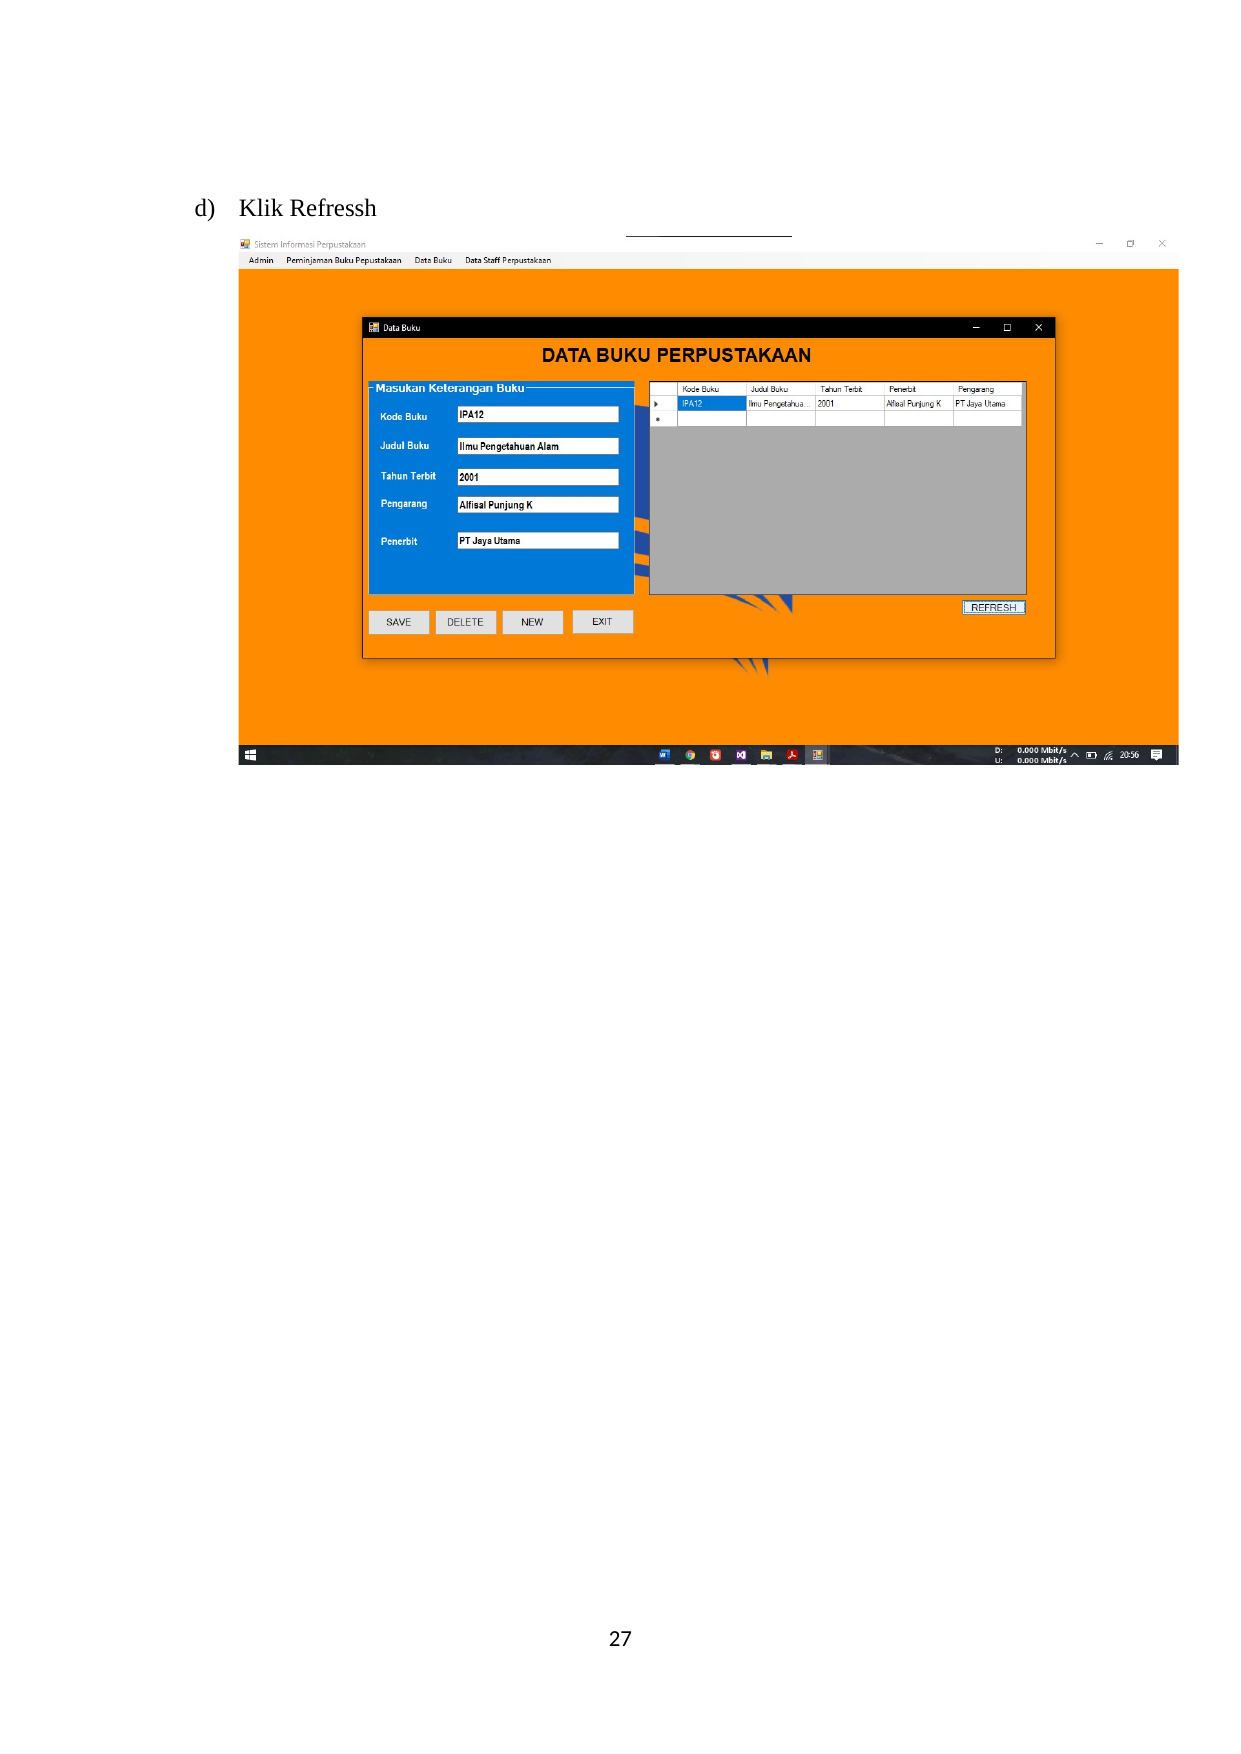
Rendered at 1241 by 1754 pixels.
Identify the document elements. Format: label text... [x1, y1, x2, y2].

list Klik Refressh [194, 193, 1090, 222]
picture [238, 236, 1179, 765]
